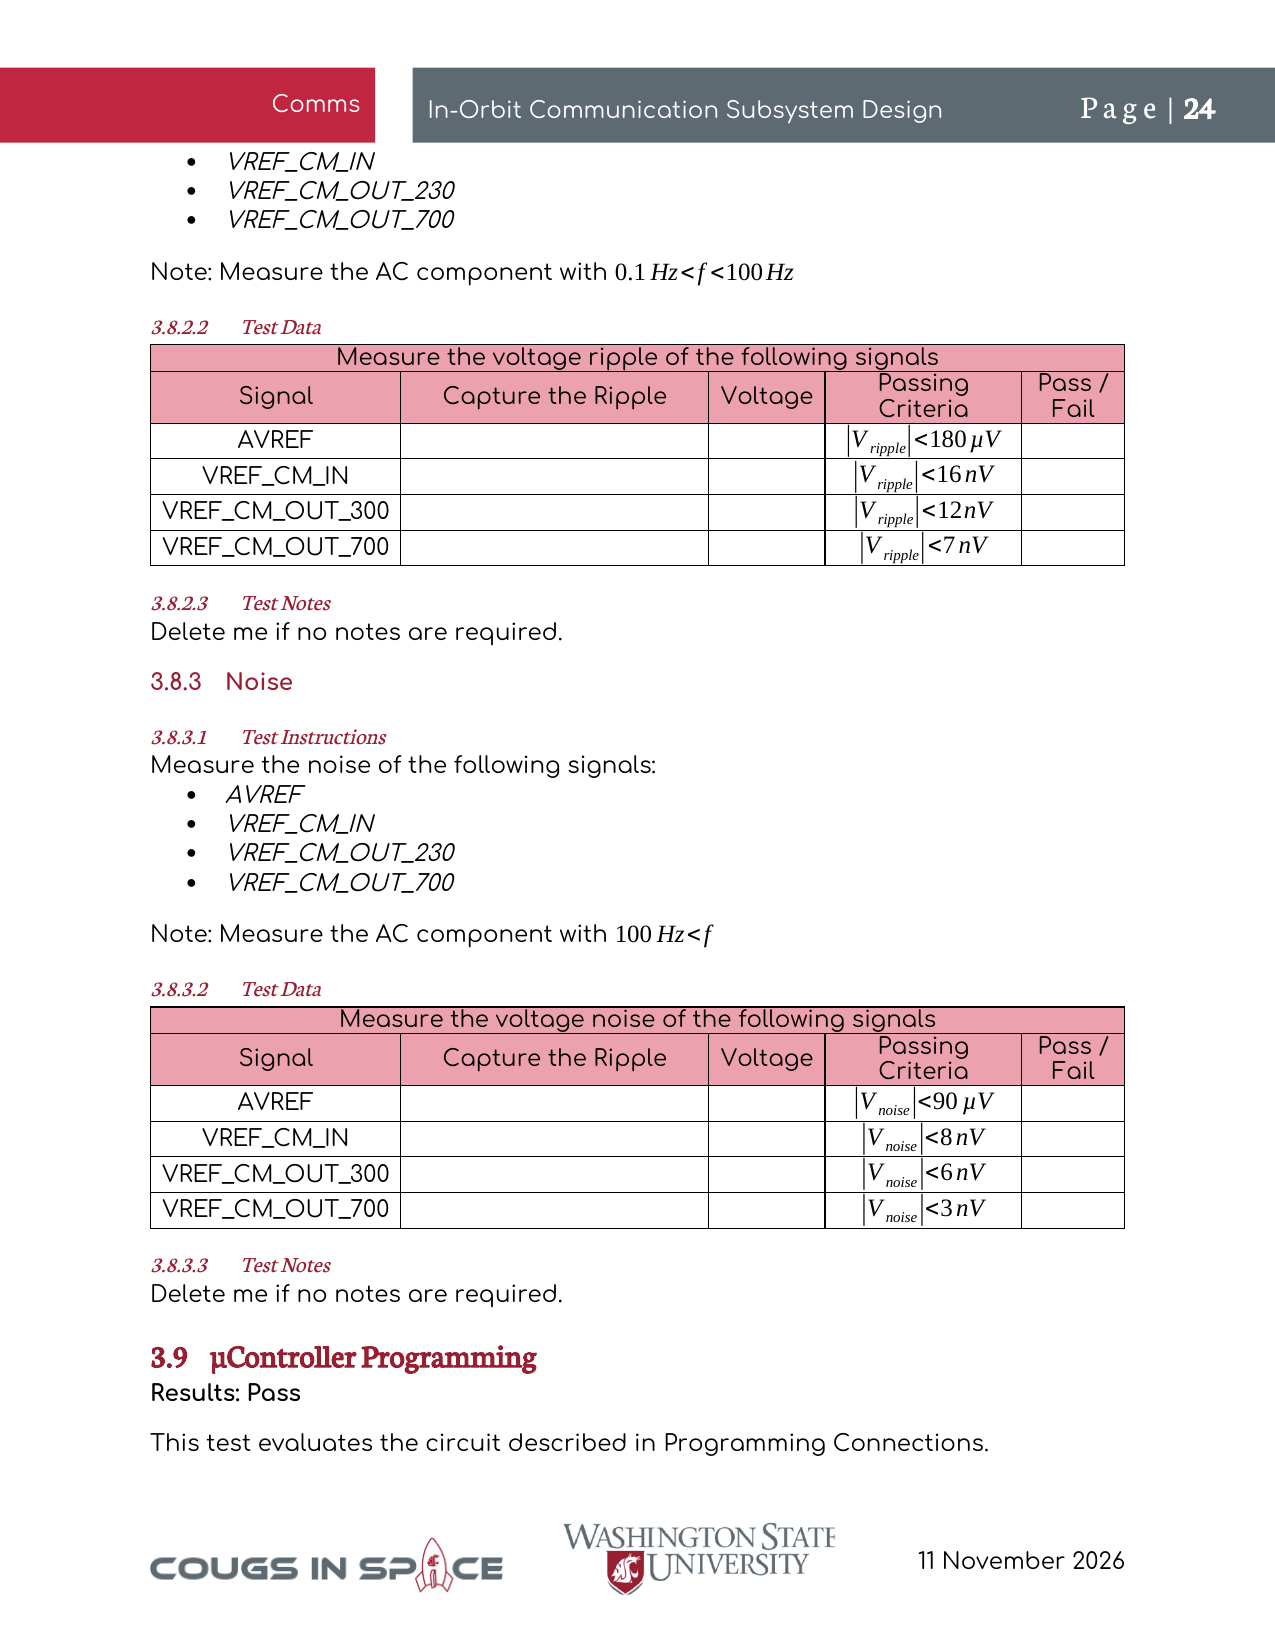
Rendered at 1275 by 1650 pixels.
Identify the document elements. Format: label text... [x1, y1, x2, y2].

table_cell [826, 424, 1021, 458]
table_cell [401, 424, 708, 458]
table_cell [709, 495, 824, 529]
table_cell [826, 459, 1021, 494]
table_cell [1022, 1157, 1124, 1192]
list VREF_CM_OUT_700 [187, 871, 1125, 896]
table_header Measure the voltage noise of the following signals [151, 1008, 1124, 1033]
text Note: Measure the AC component with [150, 921, 1125, 948]
table_cell Pass / Fail [1022, 372, 1124, 423]
table_cell Signal [151, 372, 400, 423]
picture [562, 1522, 835, 1594]
table_cell [709, 459, 824, 494]
table_cell Voltage [709, 372, 824, 423]
table_cell [401, 459, 708, 494]
subtitle Test Data [150, 311, 1125, 340]
table_cell [401, 1122, 708, 1156]
table_cell [826, 1157, 1021, 1192]
table_cell VREF_CM_OUT_300 [151, 495, 400, 529]
table_cell [401, 495, 708, 529]
table_cell Voltage [709, 1034, 824, 1085]
table_cell Capture the Ripple [401, 372, 708, 423]
table_cell Pass / Fail [1022, 1034, 1124, 1085]
table_cell VREF_CM_OUT_700 [151, 531, 400, 565]
subtitle Test Data [150, 973, 1125, 1002]
list VREF_CM_IN [187, 150, 1125, 176]
table_cell [1022, 531, 1124, 565]
table_cell Signal [151, 1034, 400, 1085]
table_cell [1022, 424, 1124, 458]
table_cell VREF_CM_OUT_700 [151, 1193, 400, 1227]
table_cell AVREF [151, 1086, 400, 1121]
text Measure the noise of the following signals: [150, 754, 1125, 779]
table_cell VREF_CM_OUT_300 [151, 1157, 400, 1192]
text Note: Measure the AC component with [150, 259, 1125, 286]
list VREF_CM_OUT_230 [187, 179, 1125, 205]
table_cell AVREF [151, 424, 400, 458]
table_cell [709, 1193, 824, 1227]
list AVREF [187, 783, 1125, 808]
text This test evaluates the circuit described in Programming Connections. [150, 1432, 1125, 1457]
table_cell [1022, 1086, 1124, 1121]
list VREF_CM_OUT_700 [187, 208, 1125, 234]
subtitle Test Notes [150, 587, 1125, 616]
table_cell [826, 495, 1021, 529]
subtitle Test Instructions [150, 721, 1125, 749]
table_cell [401, 1193, 708, 1227]
table_cell [401, 1157, 708, 1192]
table_cell [709, 531, 824, 565]
text Delete me if no notes are required. [150, 1283, 1125, 1308]
table_cell [1022, 1193, 1124, 1227]
list VREF_CM_OUT_230 [187, 842, 1125, 867]
table_cell Capture the Ripple [401, 1034, 708, 1085]
table_cell [709, 1086, 824, 1121]
table_cell [709, 1157, 824, 1192]
table_cell Passing Criteria [826, 1034, 1021, 1085]
table_header Measure the voltage ripple of the following signals [151, 345, 1124, 371]
table_cell Passing Criteria [826, 372, 1021, 423]
subtitle Noise [150, 670, 1125, 696]
table_cell [1022, 495, 1124, 529]
table_cell [1022, 1122, 1124, 1156]
subtitle µController Programming [150, 1333, 1125, 1375]
table_cell [709, 1122, 824, 1156]
table_cell [401, 1086, 708, 1121]
table_cell [826, 1122, 1021, 1156]
picture [150, 1537, 503, 1594]
table_cell [1022, 459, 1124, 494]
table_cell [709, 424, 824, 458]
table_cell [826, 1086, 1021, 1121]
text Delete me if no notes are required. [150, 620, 1125, 646]
subtitle Test Notes [150, 1249, 1125, 1278]
text Results: Pass [150, 1381, 1125, 1407]
table_cell [401, 531, 708, 565]
table_cell VREF_CM_IN [151, 1122, 400, 1156]
table_cell [826, 1193, 1021, 1227]
table_cell [826, 531, 1021, 565]
table_cell VREF_CM_IN [151, 459, 400, 494]
list VREF_CM_IN [187, 812, 1125, 838]
